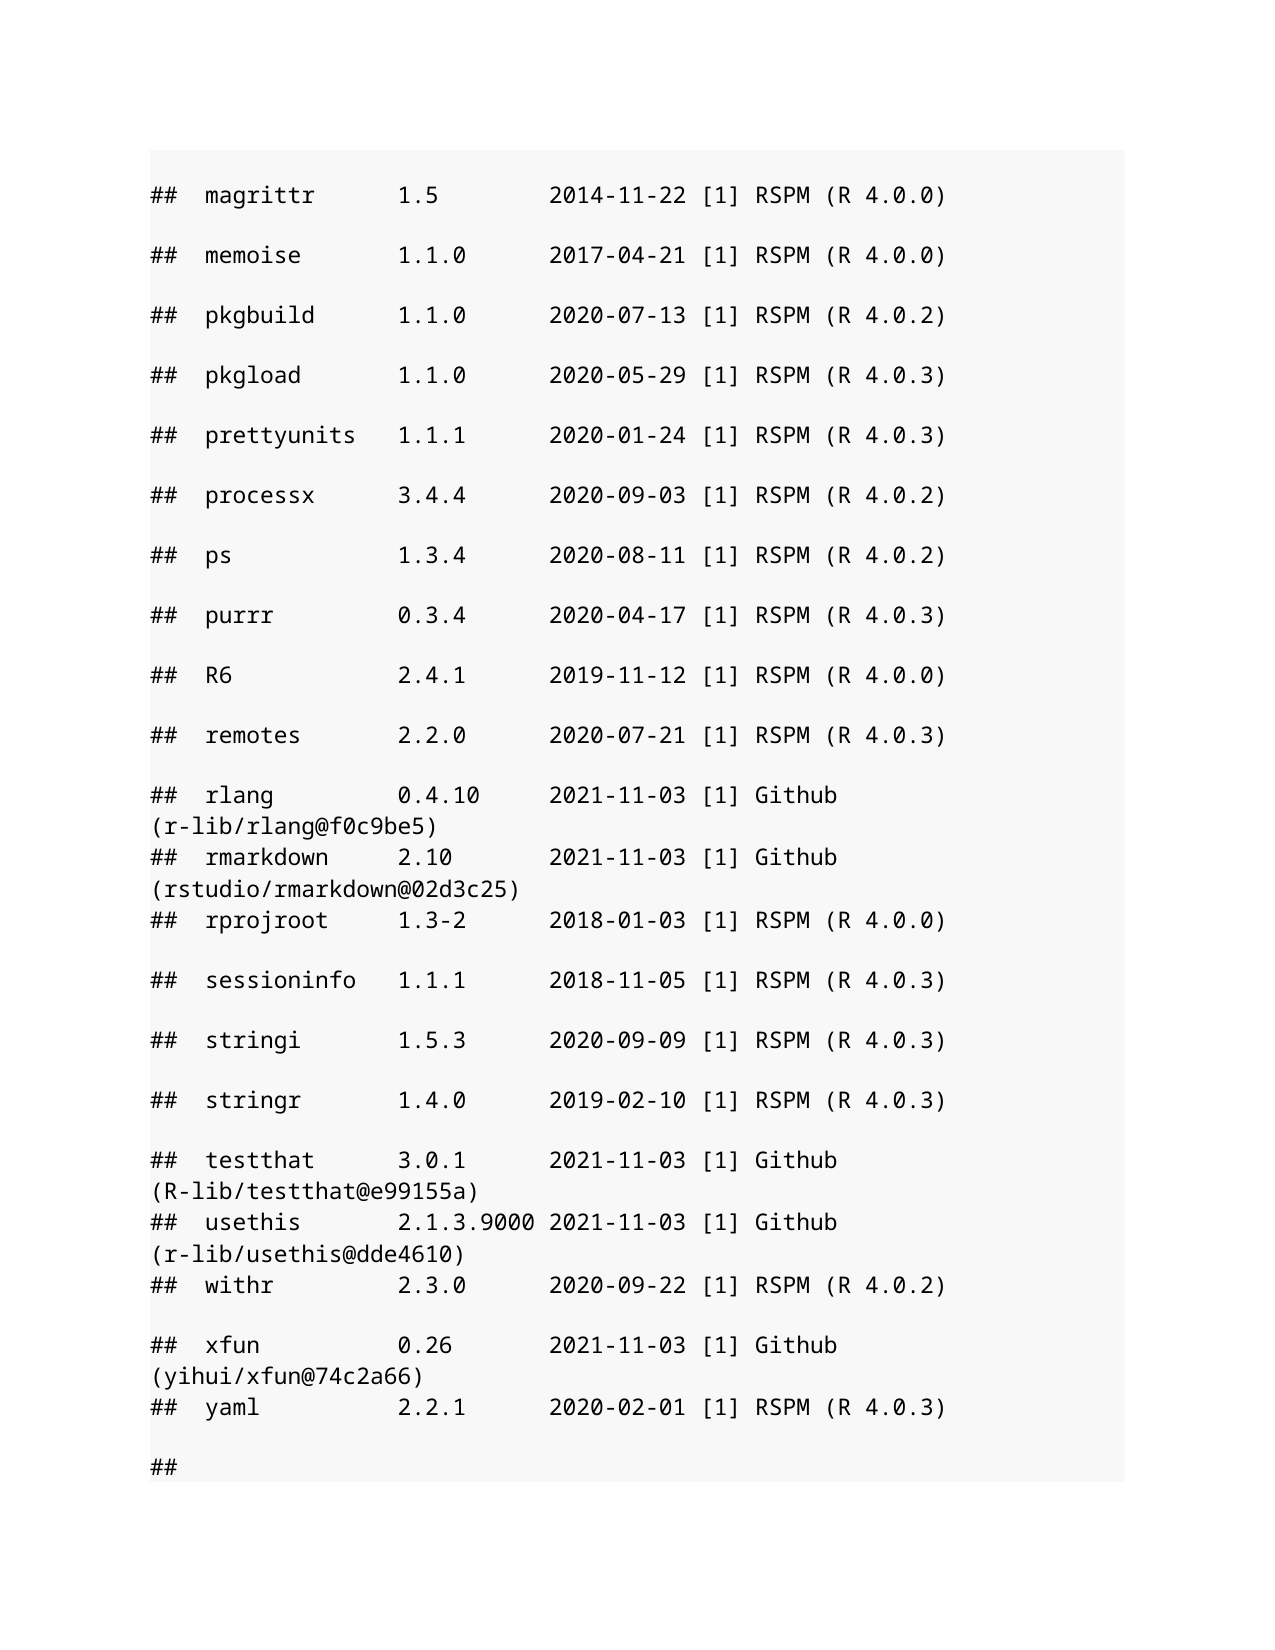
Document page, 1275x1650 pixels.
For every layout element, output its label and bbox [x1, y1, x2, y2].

text [150, 150, 1125, 1482]
